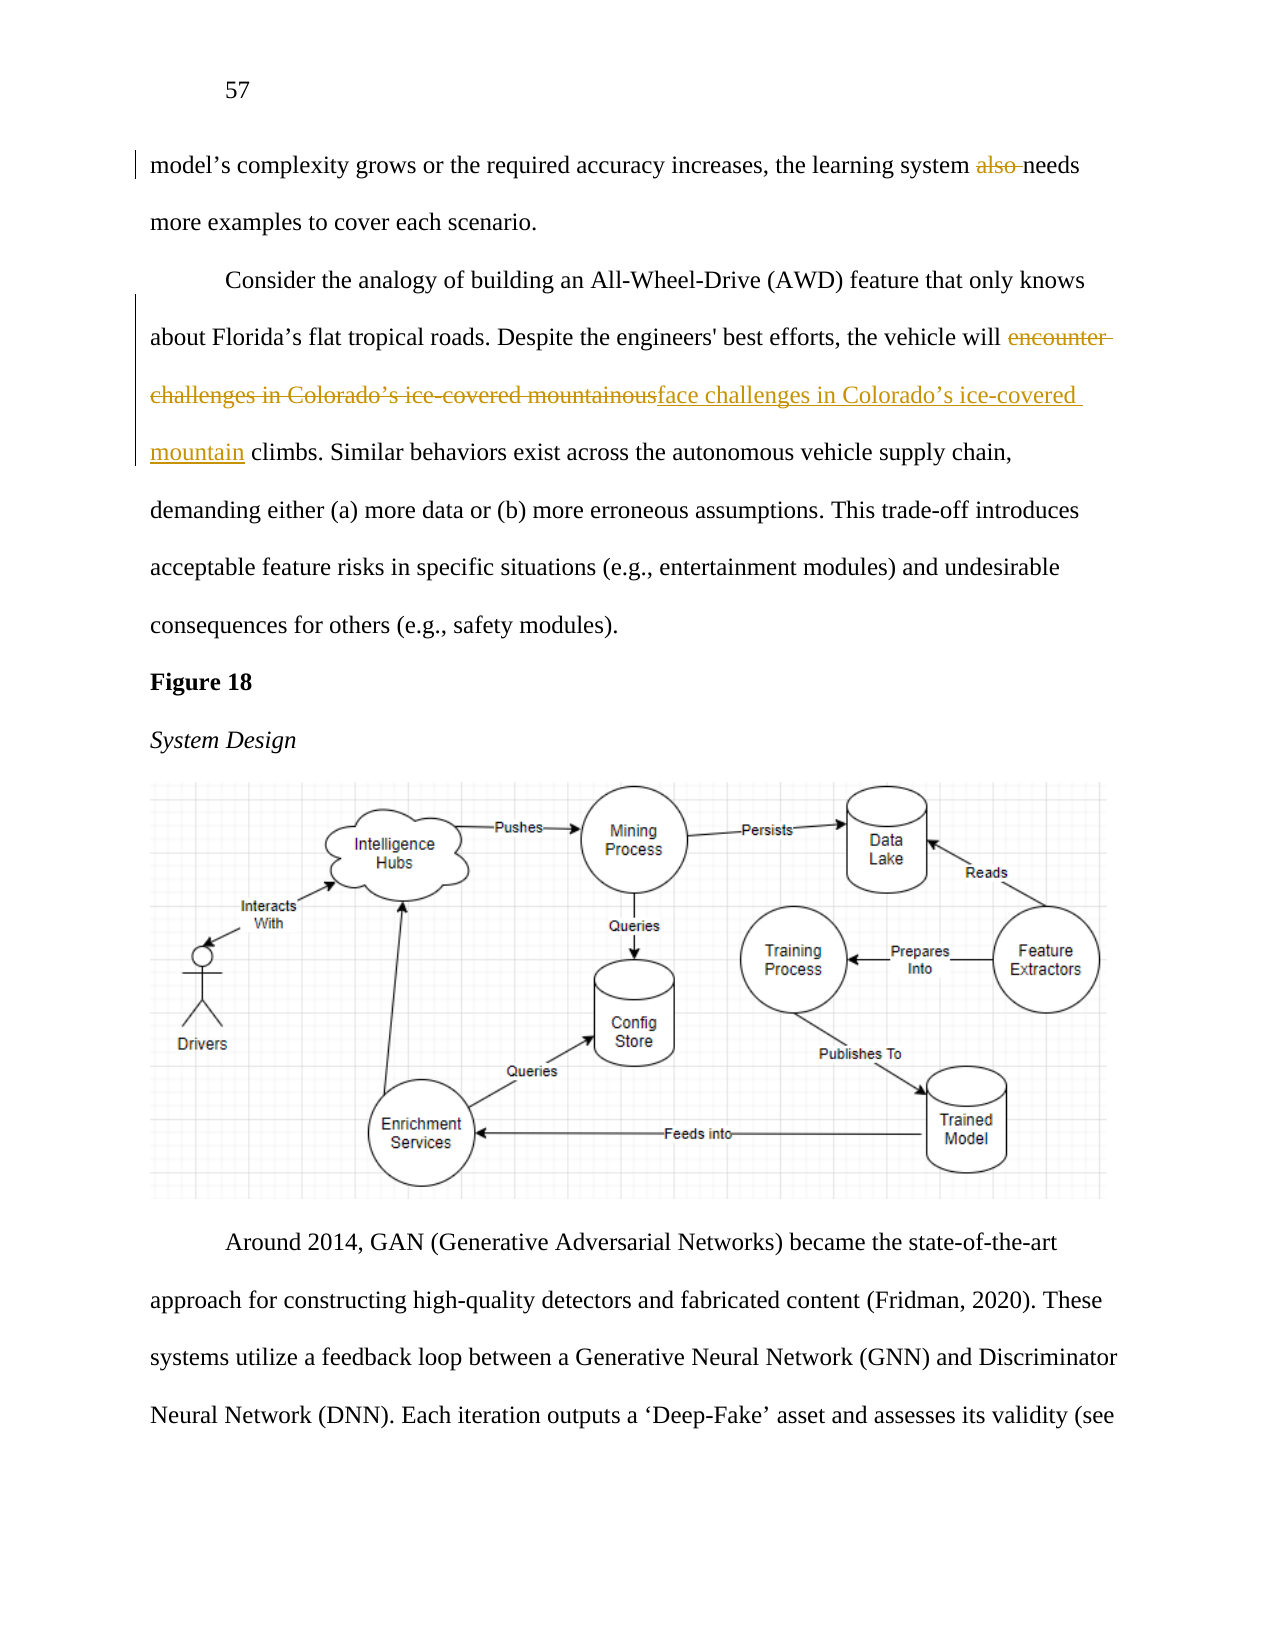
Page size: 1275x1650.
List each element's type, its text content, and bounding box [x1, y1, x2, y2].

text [150, 1227, 1125, 1428]
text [150, 150, 1125, 236]
text Consider the analogy of building an All-Wheel-Drive (AWD) feature that only knows about Florida’s flat tropical roads. Despite the engineers' best efforts, the vehicle will climbs. Similar behaviors exist across the autonomous vehicle supply chain, demanding either (a) more data or (b) more erroneous assumptions. This trade-off introduces acceptable feature risks in specific situations (e.g., entertainment modules) and undesirable consequences for others (e.g., safety modules). [150, 265, 1125, 639]
picture [150, 782, 1107, 1199]
text Figure 18 System Design [150, 667, 1125, 754]
